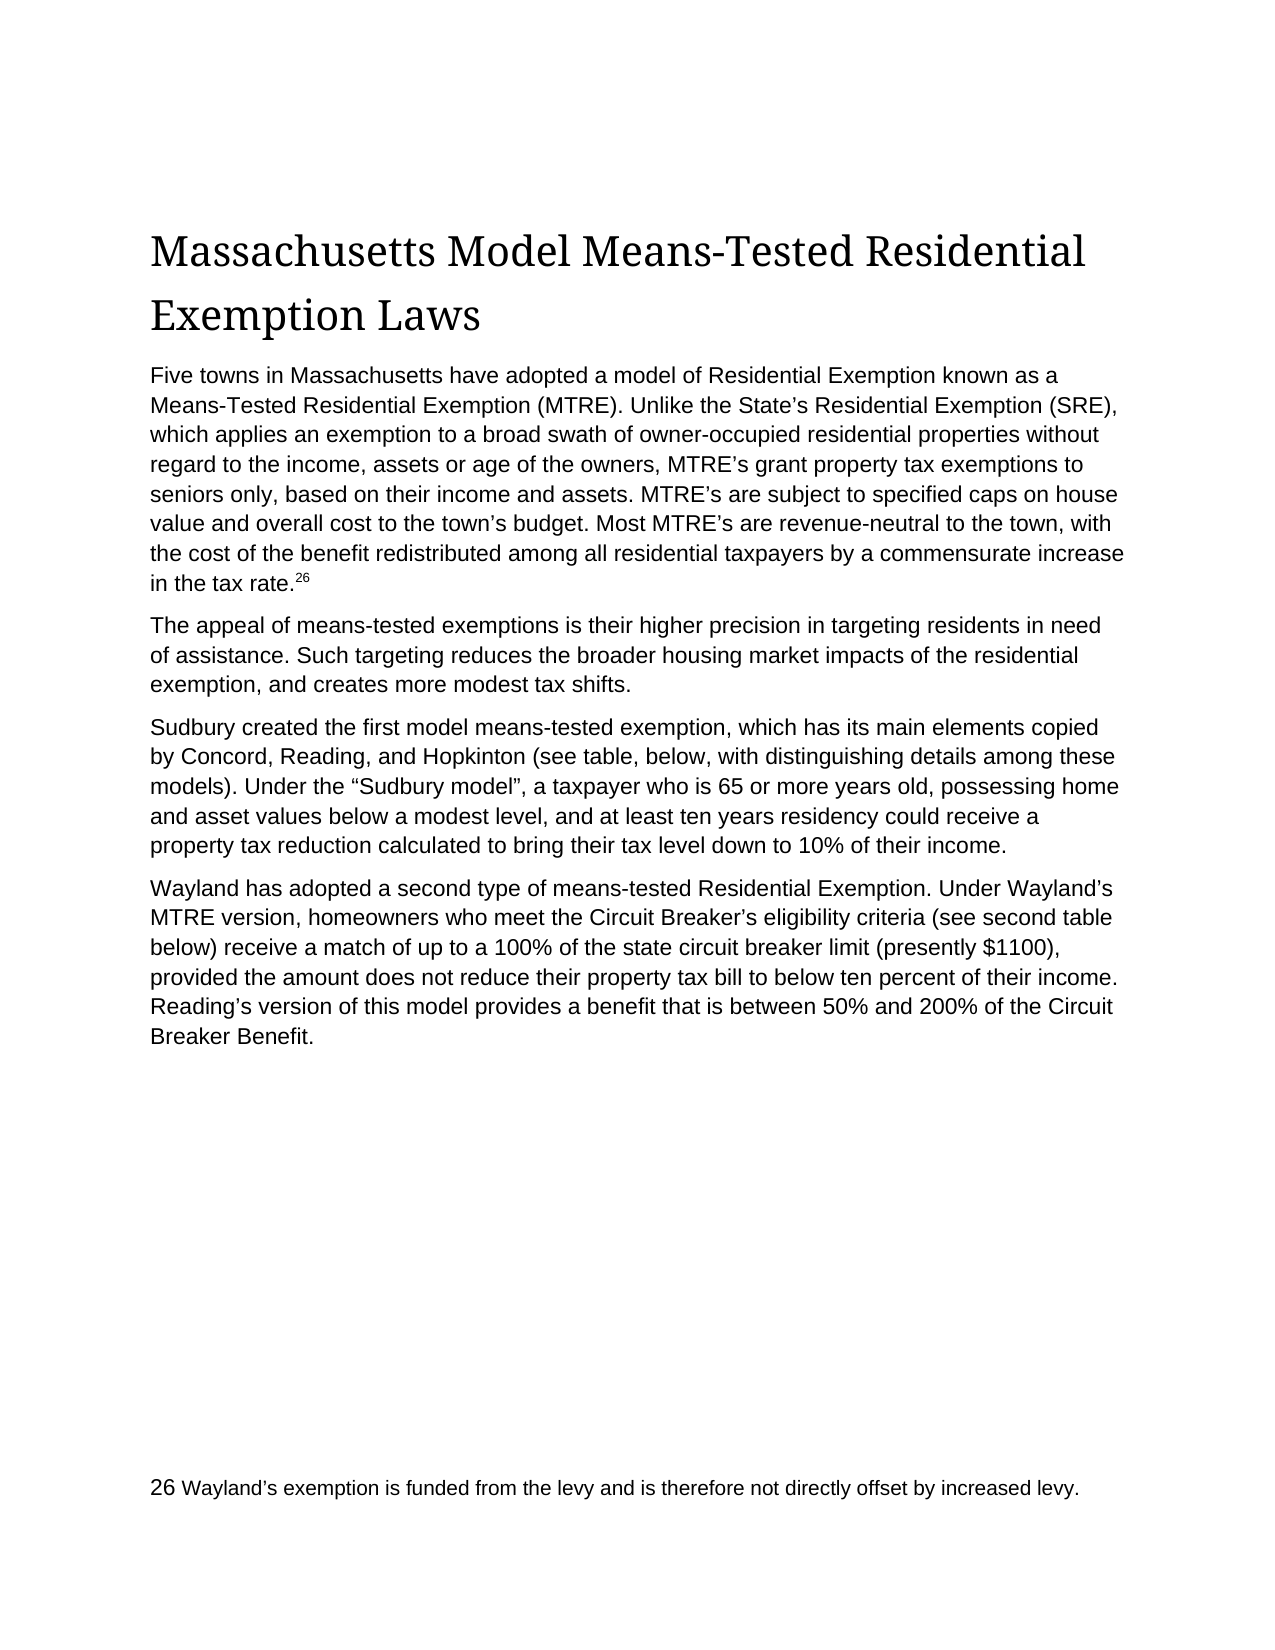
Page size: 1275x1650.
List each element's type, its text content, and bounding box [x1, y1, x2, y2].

text Wayland has adopted a second type of means-tested Residential Exemption. Under Wayland’s MTRE version, homeowners who meet the Circuit Breaker’s eligibility criteria (see second table below) receive a match of up to a 100% of the state circuit breaker limit (presently $1100), provided the amount does not reduce their property tax bill to below ten percent of their income. Reading’s version of this model provides a benefit that is between 50% and 200% of the Circuit Breaker Benefit. [150, 874, 1125, 1049]
text Sudbury created the first model means-tested exemption, which has its main elements copied by Concord, Reading, and Hopkinton (see table, below, with distinguishing details among these models). Under the “Sudbury model”, a taxpayer who is 65 or more years old, possessing home and asset values below a modest level, and at least ten years residency could receive a property tax reduction calculated to bring their tax level down to 10% of their income. [150, 713, 1125, 859]
text Five towns in Massachusetts have adopted a model of Residential Exemption known as a Means-Tested Residential Exemption (MTRE). Unlike the State’s Residential Exemption (SRE), which applies an exemption to a broad swath of owner-occupied residential properties without regard to the income, assets or age of the owners, MTRE’s grant property tax exemptions to seniors only, based on their income and assets. MTRE’s are subject to specified caps on house value and overall cost to the town’s budget. Most MTRE’s are revenue-neutral to the town, with the cost of the benefit redistributed among all residential taxpayers by a commensurate increase in the tax rate. [150, 362, 1125, 596]
text The appeal of means-tested exemptions is their higher precision in targeting residents in need of assistance. Such targeting reduces the broader housing market impacts of the residential exemption, and creates more modest tax shifts. [150, 612, 1125, 698]
subtitle Massachusetts Model Means-Tested Residential Exemption Laws [150, 221, 1125, 342]
